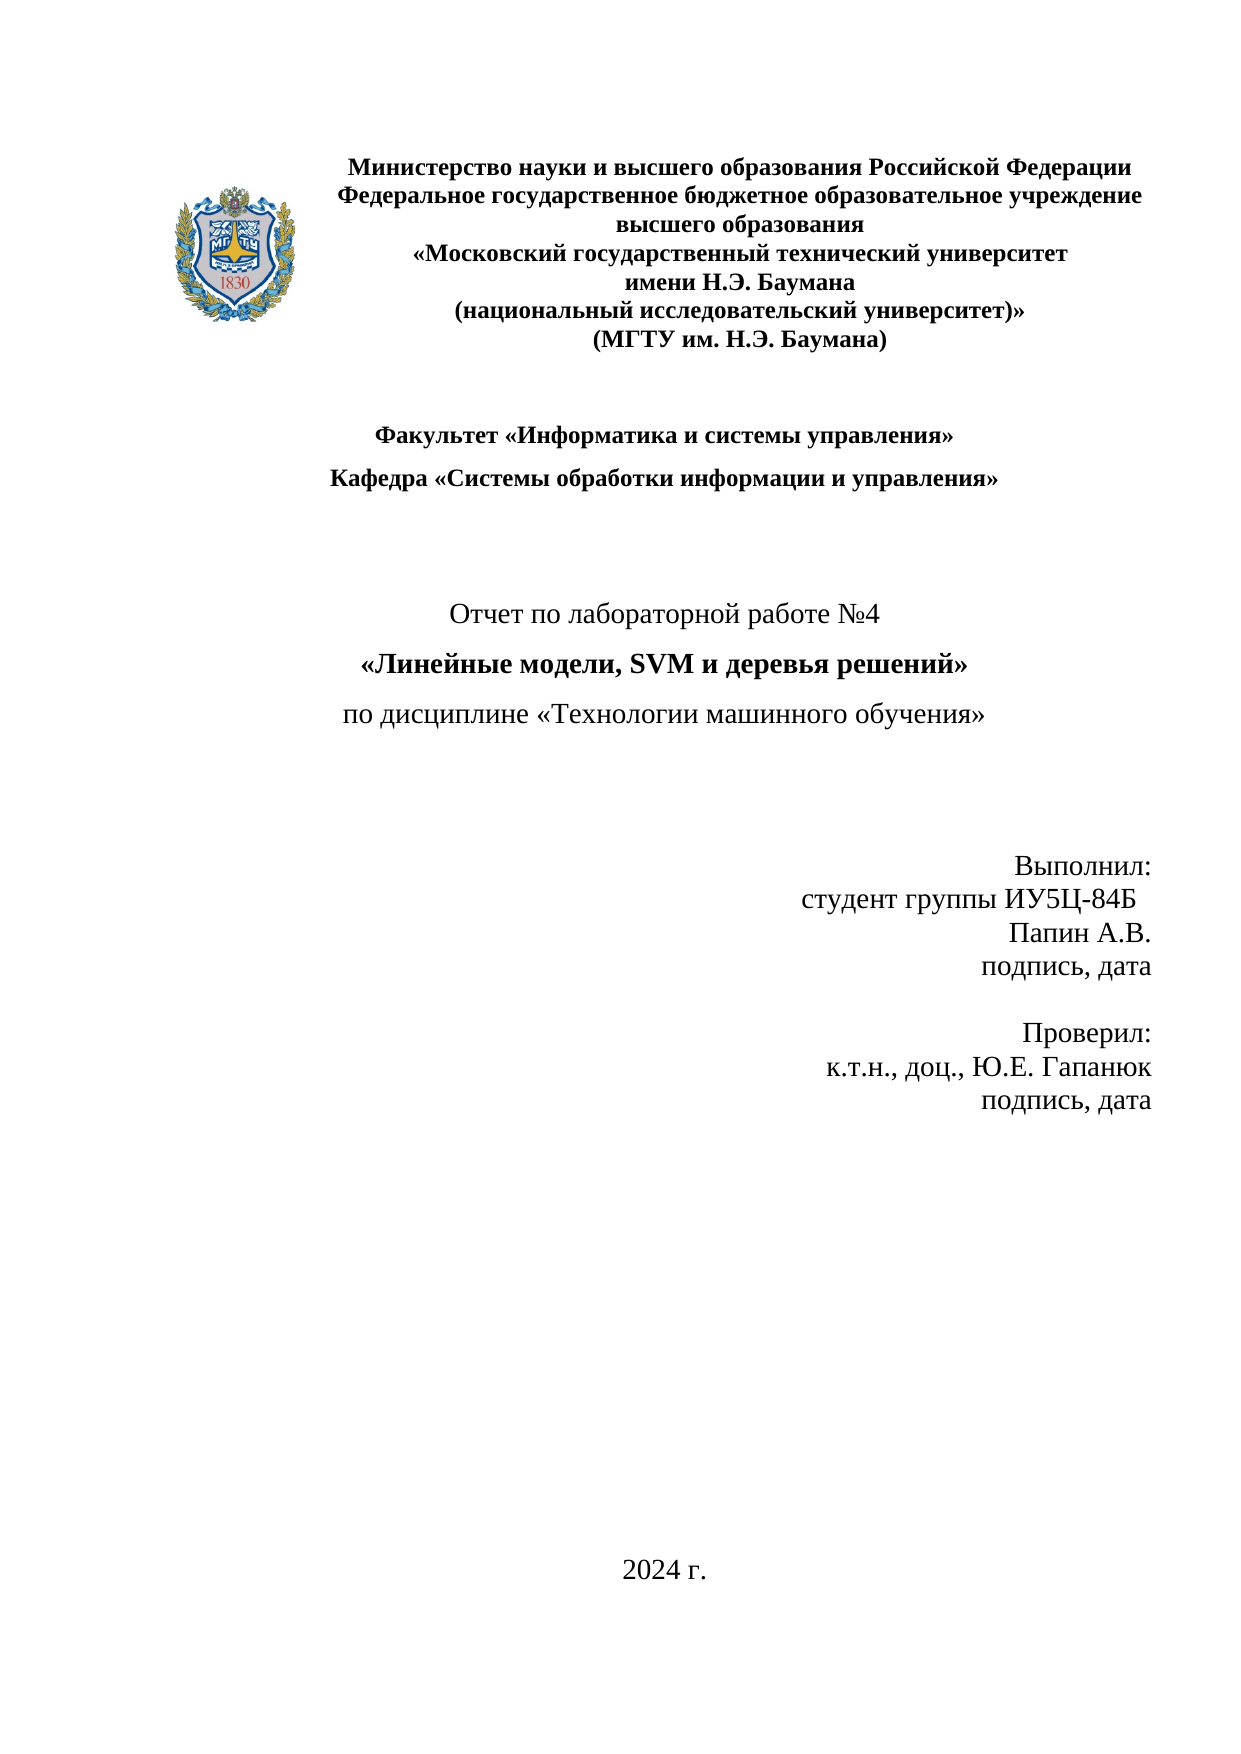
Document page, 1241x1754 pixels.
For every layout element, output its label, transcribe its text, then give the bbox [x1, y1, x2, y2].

text подпись, дата [177, 948, 1152, 982]
text Факультет «Информатика и системы управления» [177, 420, 1152, 449]
text к.т.н., доц., Ю.Е. Гапанюк [177, 1049, 1152, 1082]
picture [175, 186, 296, 321]
table_header Министерство науки и высшего образования Российской Федерации Федеральное государственное бюджетное образовательное учреждение высшего образования «Московский государственный технический университет имени Н.Э. Баумана (национальный исследовательский университет)» (МГТУ им. Н.Э. Баумана) [313, 152, 1166, 353]
text Выполнил: [177, 848, 1152, 881]
text Кафедра «Системы обработки информации и управления» [177, 463, 1152, 492]
text Отчет по лабораторной работе №4 [177, 596, 1152, 629]
text Проверил: [177, 1015, 1152, 1049]
table_header [166, 152, 313, 353]
text 2024 г. [177, 1552, 1152, 1586]
text по дисциплине «Технологии машинного обучения» [177, 697, 1152, 730]
text студент группы ИУ5Ц-84Б Папин А.В. [177, 881, 1152, 948]
text подпись, дата [177, 1082, 1152, 1116]
text «Линейные модели, SVM и деревья решений» [177, 646, 1152, 680]
